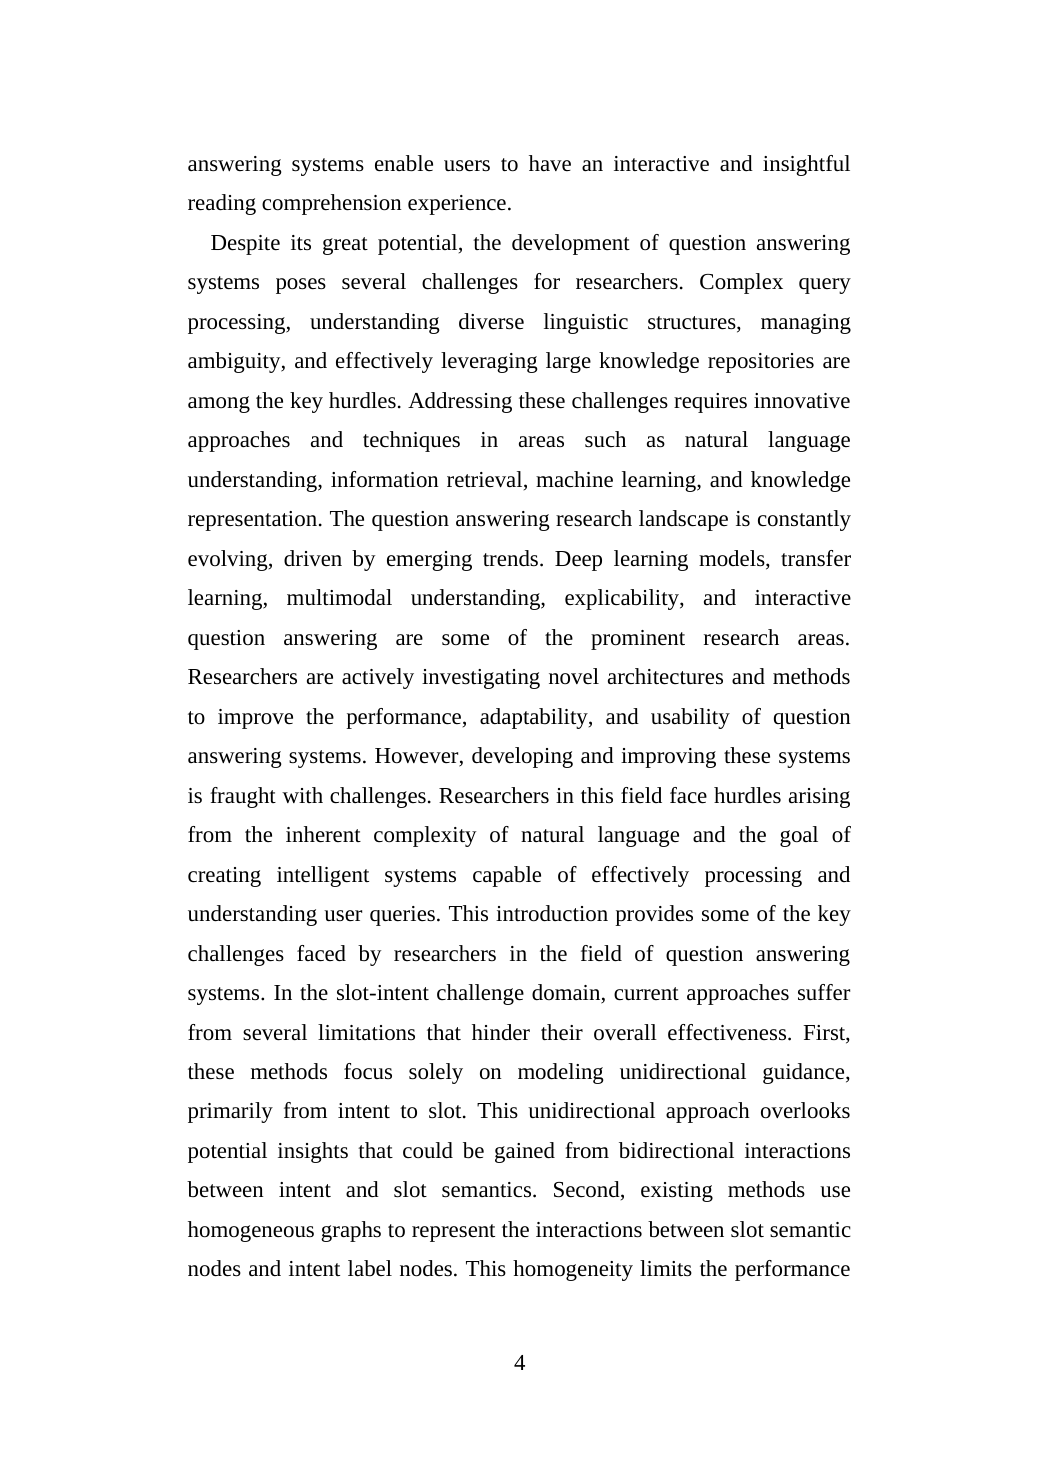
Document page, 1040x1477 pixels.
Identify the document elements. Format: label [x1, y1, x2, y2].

text [187, 229, 852, 1282]
text [187, 150, 852, 216]
